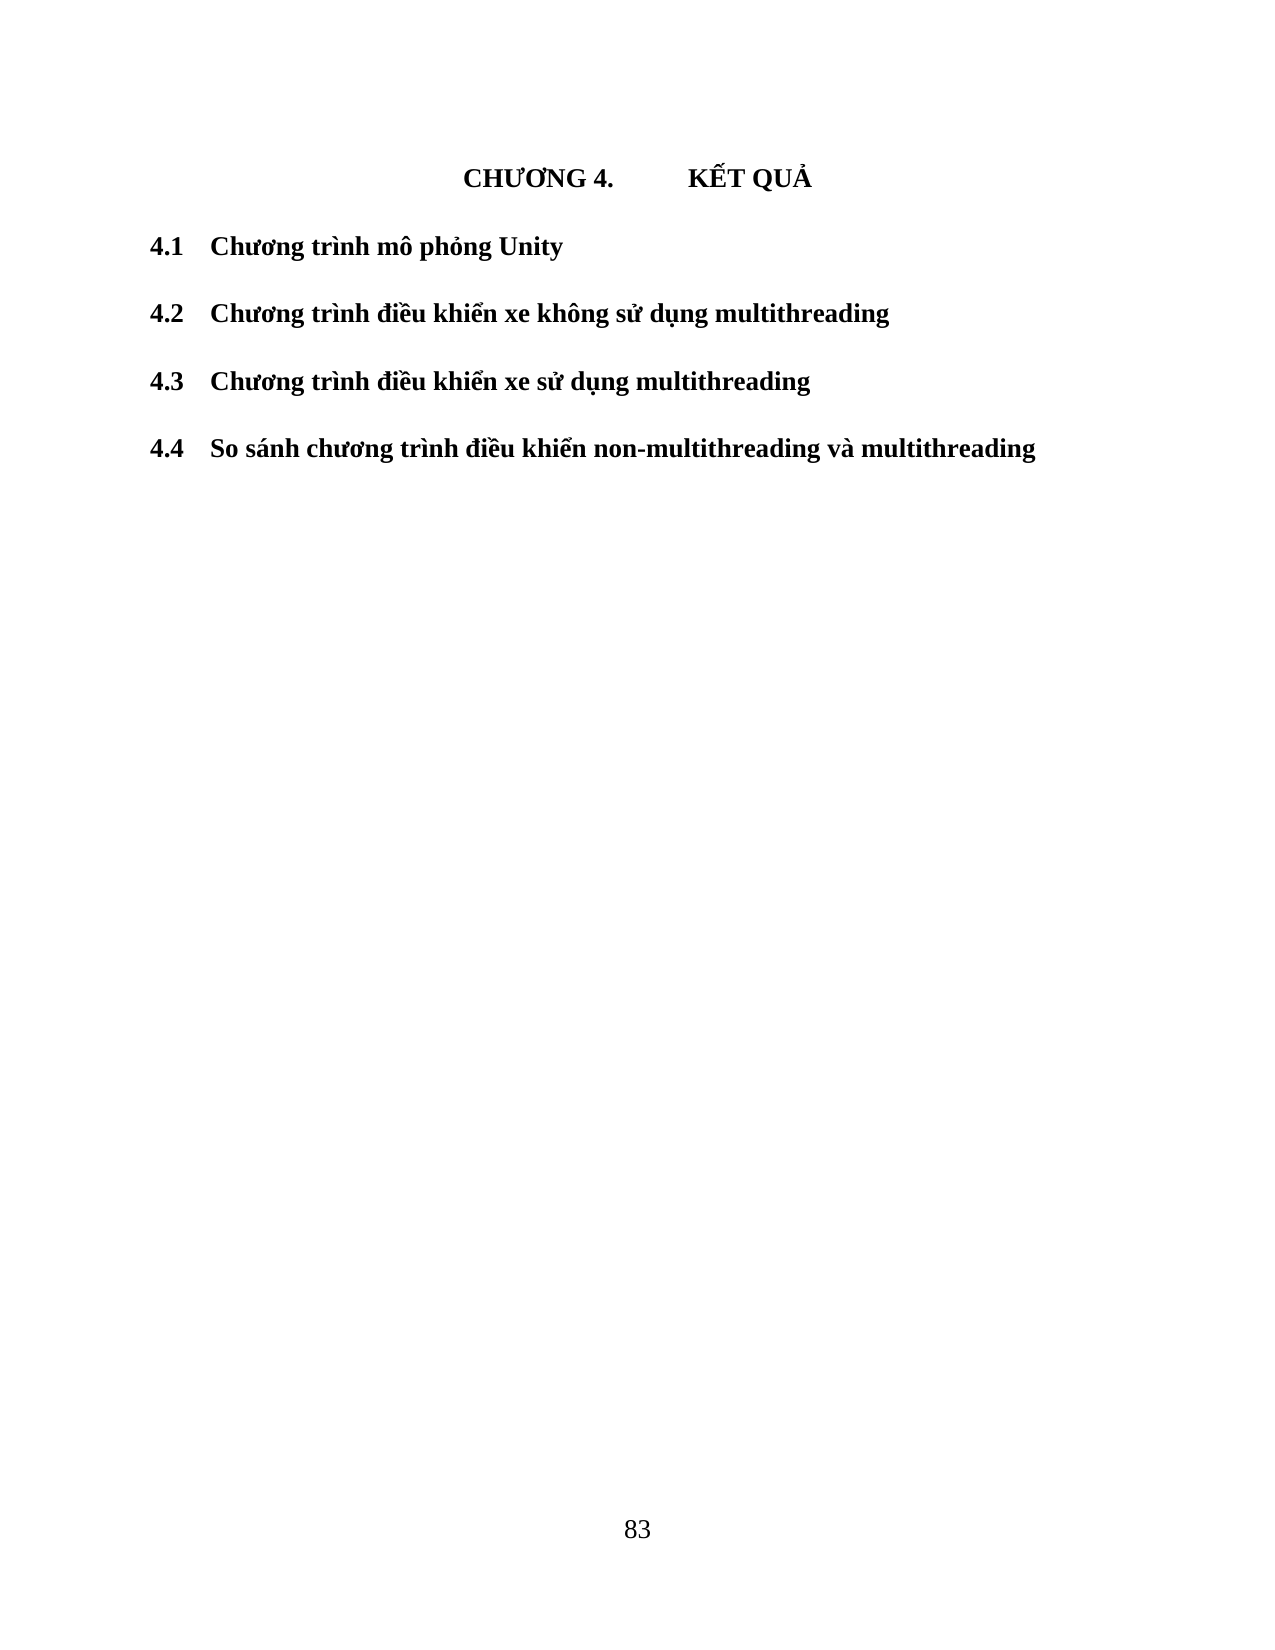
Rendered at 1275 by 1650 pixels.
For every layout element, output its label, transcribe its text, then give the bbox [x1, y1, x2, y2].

subtitle KẾT QUẢ [150, 162, 1125, 194]
subtitle Chương trình mô phỏng Unity [150, 230, 1125, 261]
subtitle Chương trình điều khiển xe sử dụng multithreading [150, 365, 1125, 396]
subtitle So sánh chương trình điều khiển non-multithreading và multithreading [150, 432, 1125, 464]
subtitle Chương trình điều khiển xe không sử dụng multithreading [150, 297, 1125, 329]
